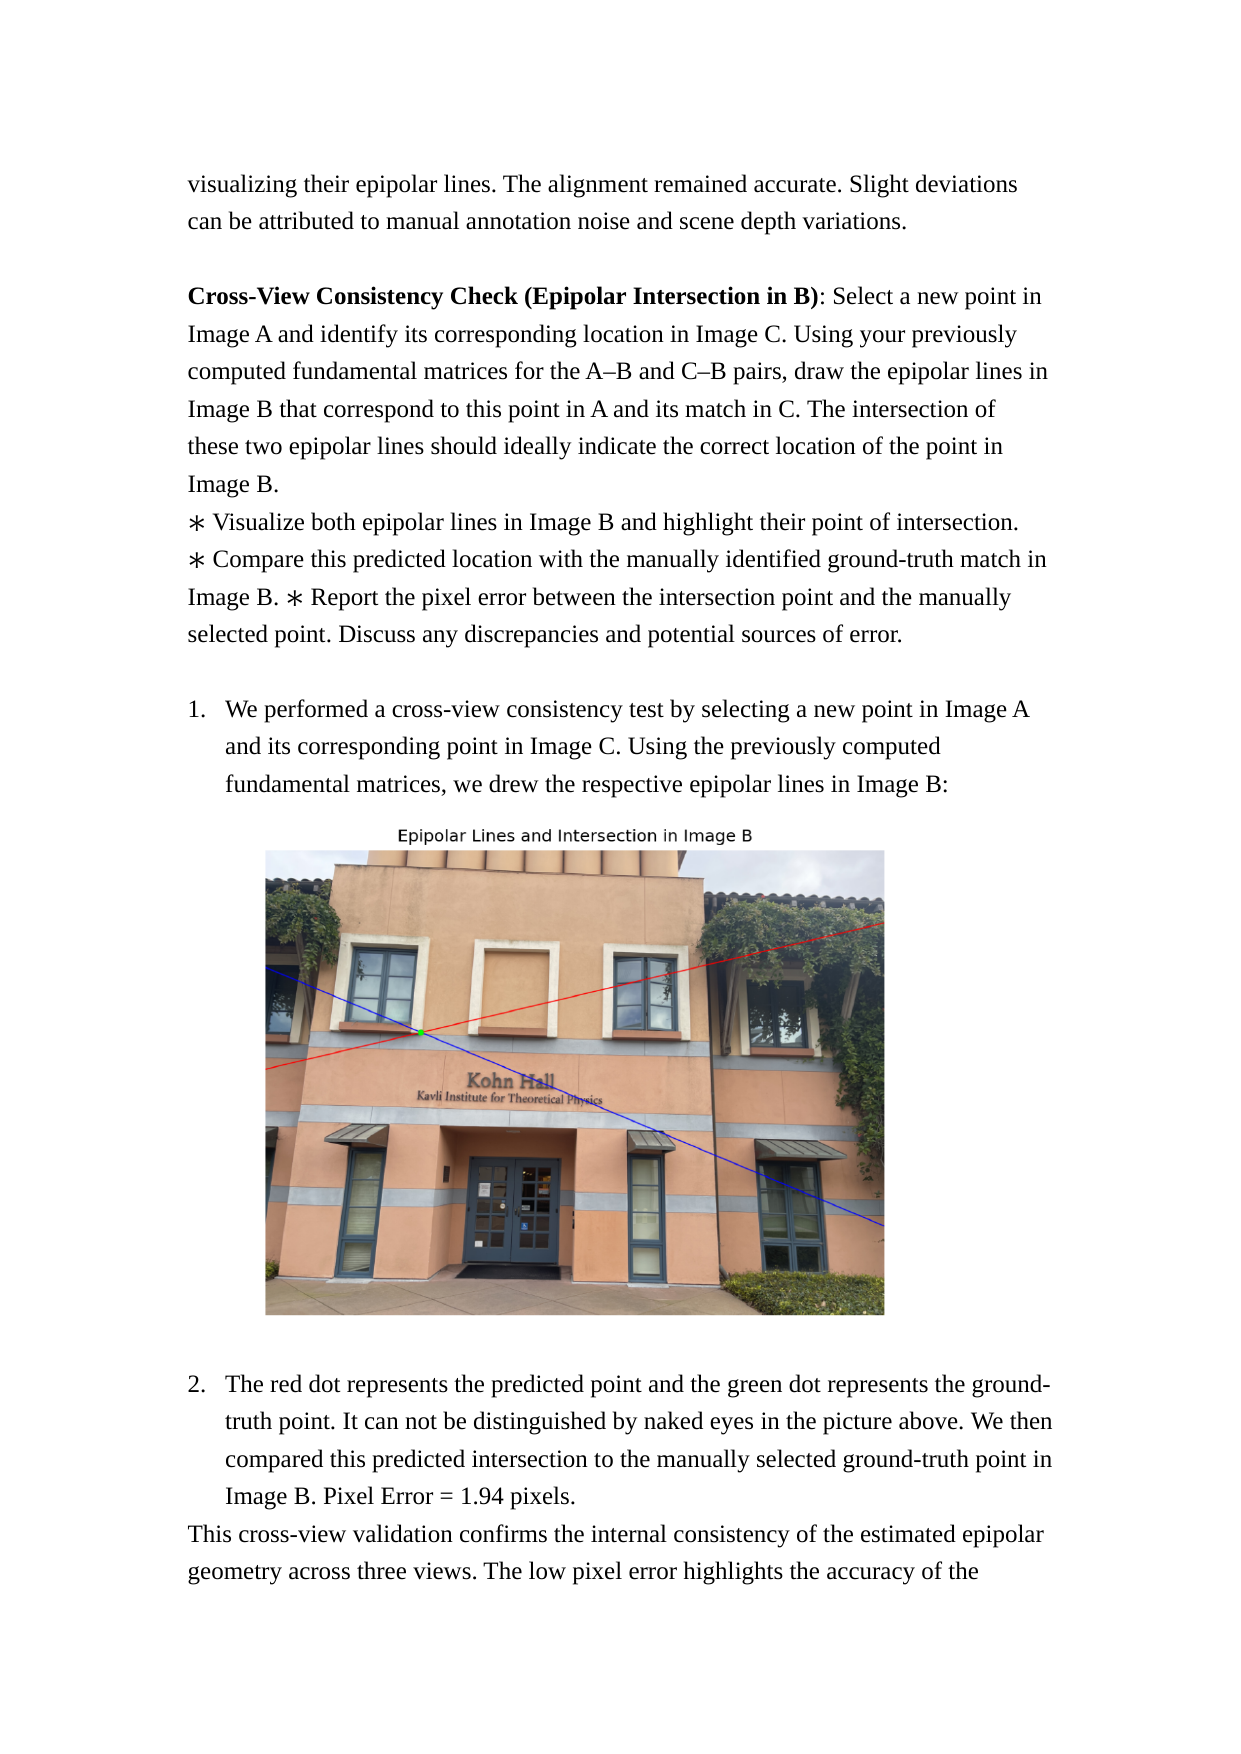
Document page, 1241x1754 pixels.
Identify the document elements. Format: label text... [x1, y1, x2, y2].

text ∗ Compare this predicted location with the manually identified ground-truth match in Image B. ∗ Report the pixel error between the intersection point and the manually selected point. Discuss any discrepancies and potential sources of error. [187, 539, 1053, 652]
list The red dot represents the predicted point and the green dot represents the ground-truth point. It can not be distinguished by naked eyes in the picture above. We then compared this predicted intersection to the manually selected ground-truth point in Image B. Pixel Error = 1.94 pixels. [187, 1364, 1053, 1514]
picture [225, 802, 912, 1331]
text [187, 164, 1053, 239]
text Cross-View Consistency Check (Epipolar Intersection in B): Select a new point in Image A and identify its corresponding location in Image C. Using your previously computed fundamental matrices for the A–B and C–B pairs, draw the epipolar lines in Image B that correspond to this point in A and its match in C. The intersection of these two epipolar lines should ideally indicate the correct location of the point in Image B. [187, 277, 1053, 502]
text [187, 1514, 1053, 1589]
list We performed a cross-view consistency test by selecting a new point in Image A and its corresponding point in Image C. Using the previously computed fundamental matrices, we drew the respective epipolar lines in Image B: [187, 689, 1053, 802]
text ∗ Visualize both epipolar lines in Image B and highlight their point of intersection. [187, 502, 1053, 539]
